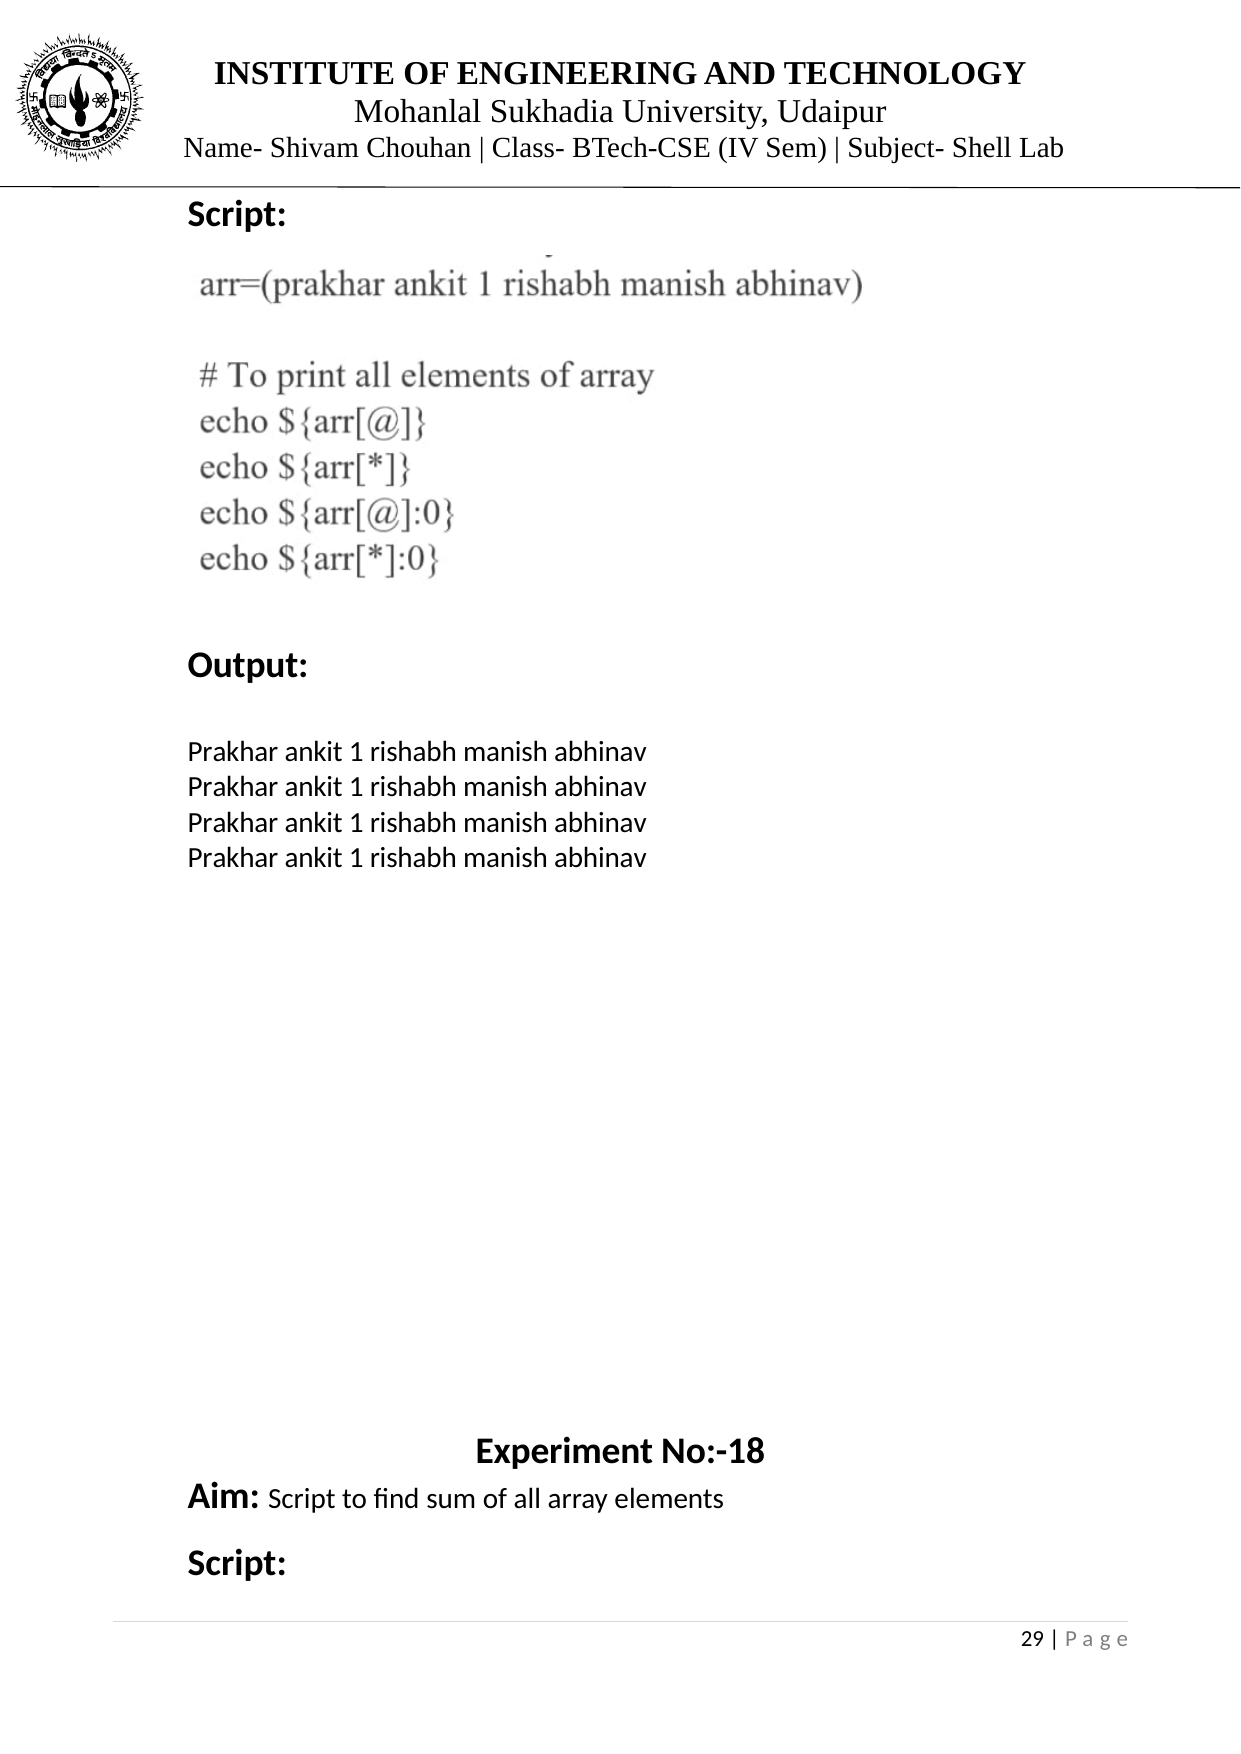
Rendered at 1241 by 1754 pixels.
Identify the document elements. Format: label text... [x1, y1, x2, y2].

text Script: [112, 1538, 1128, 1584]
text Output: [112, 641, 1128, 687]
text Aim: Script to find sum of all array elements [112, 1472, 1128, 1518]
picture [187, 255, 874, 594]
text Prakhar ankit 1 rishabh manish abhinav [112, 733, 1128, 768]
text Experiment No:-18 [112, 1427, 1128, 1472]
text Prakhar ankit 1 rishabh manish abhinav [112, 839, 1128, 875]
text Script: [112, 190, 1128, 236]
text Prakhar ankit 1 rishabh manish abhinav [112, 768, 1128, 804]
text Prakhar ankit 1 rishabh manish abhinav [112, 804, 1128, 839]
